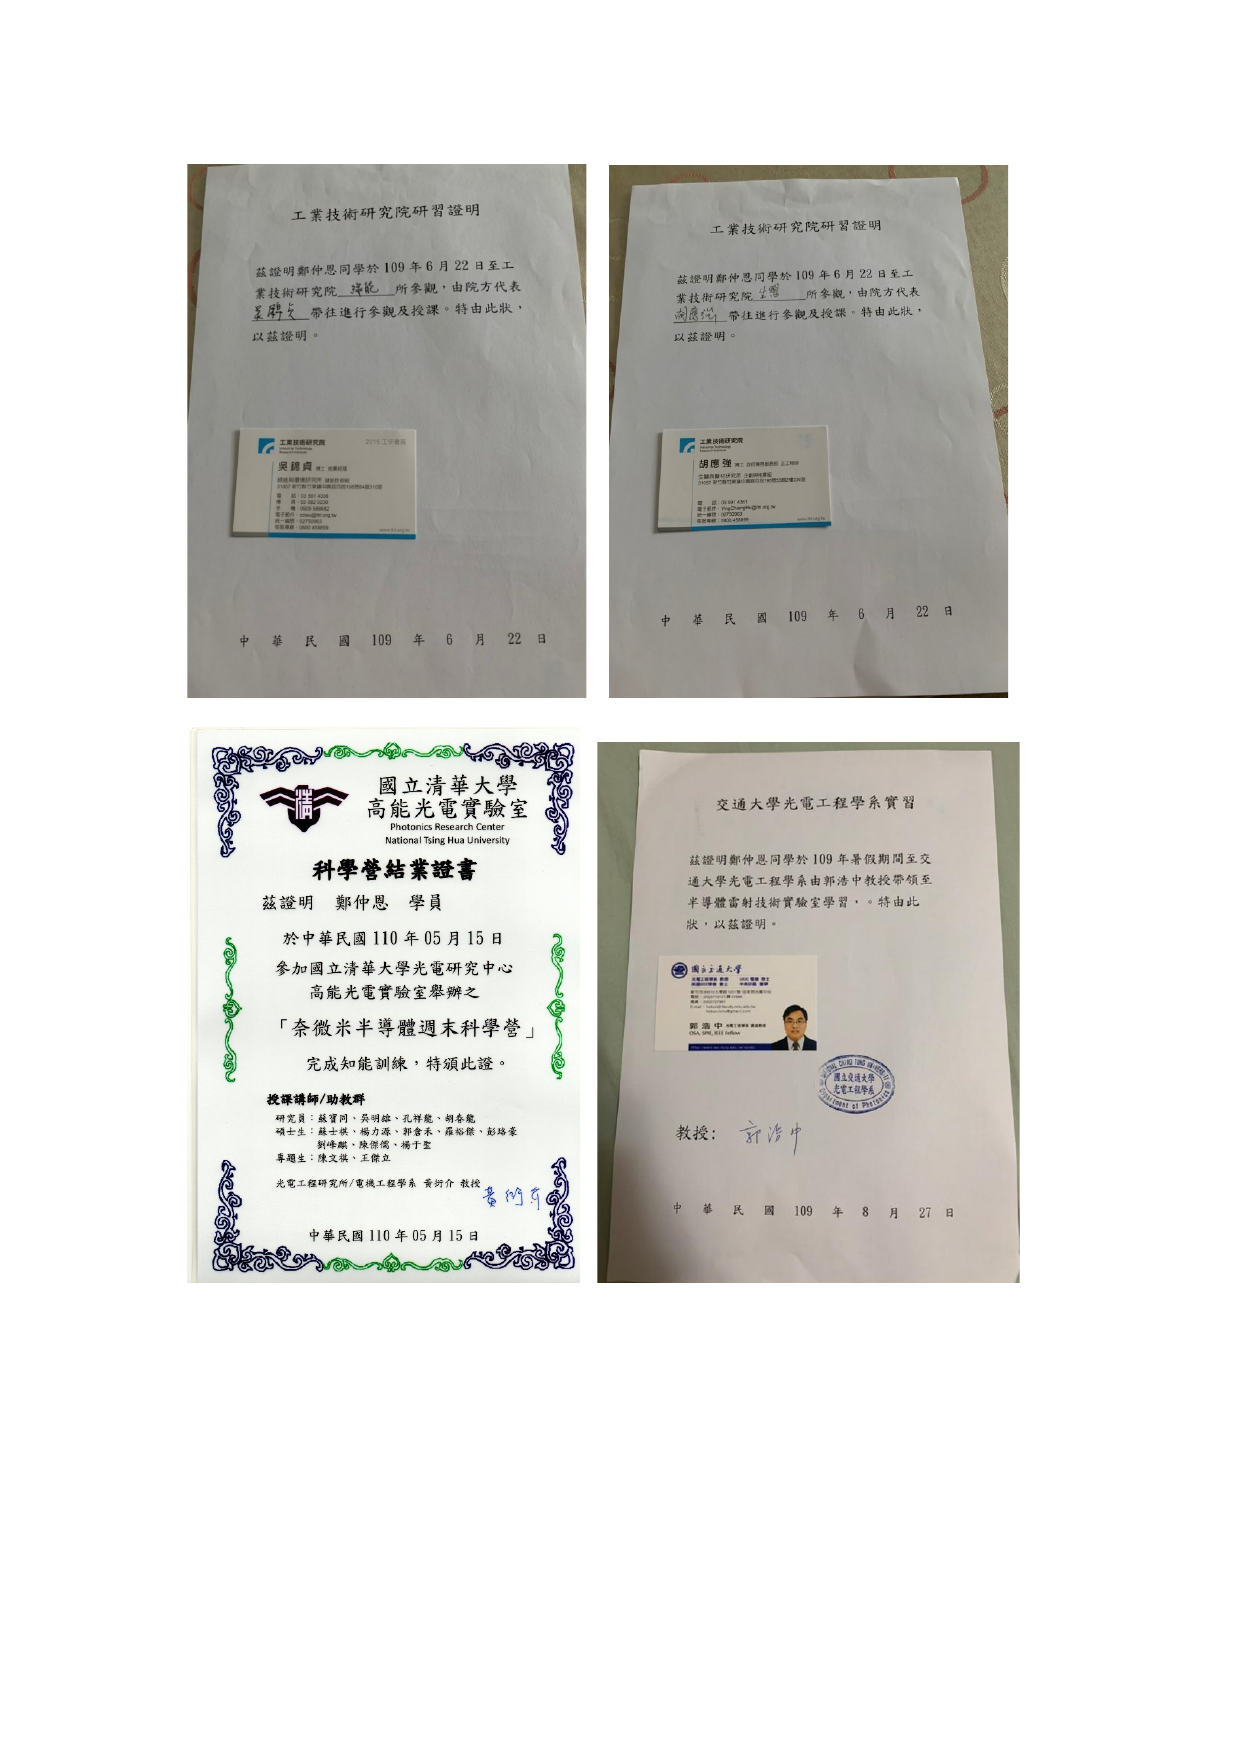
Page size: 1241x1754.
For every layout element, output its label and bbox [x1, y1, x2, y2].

picture [597, 742, 1020, 1283]
picture [187, 727, 581, 1283]
picture [609, 165, 1009, 698]
picture [187, 164, 587, 698]
